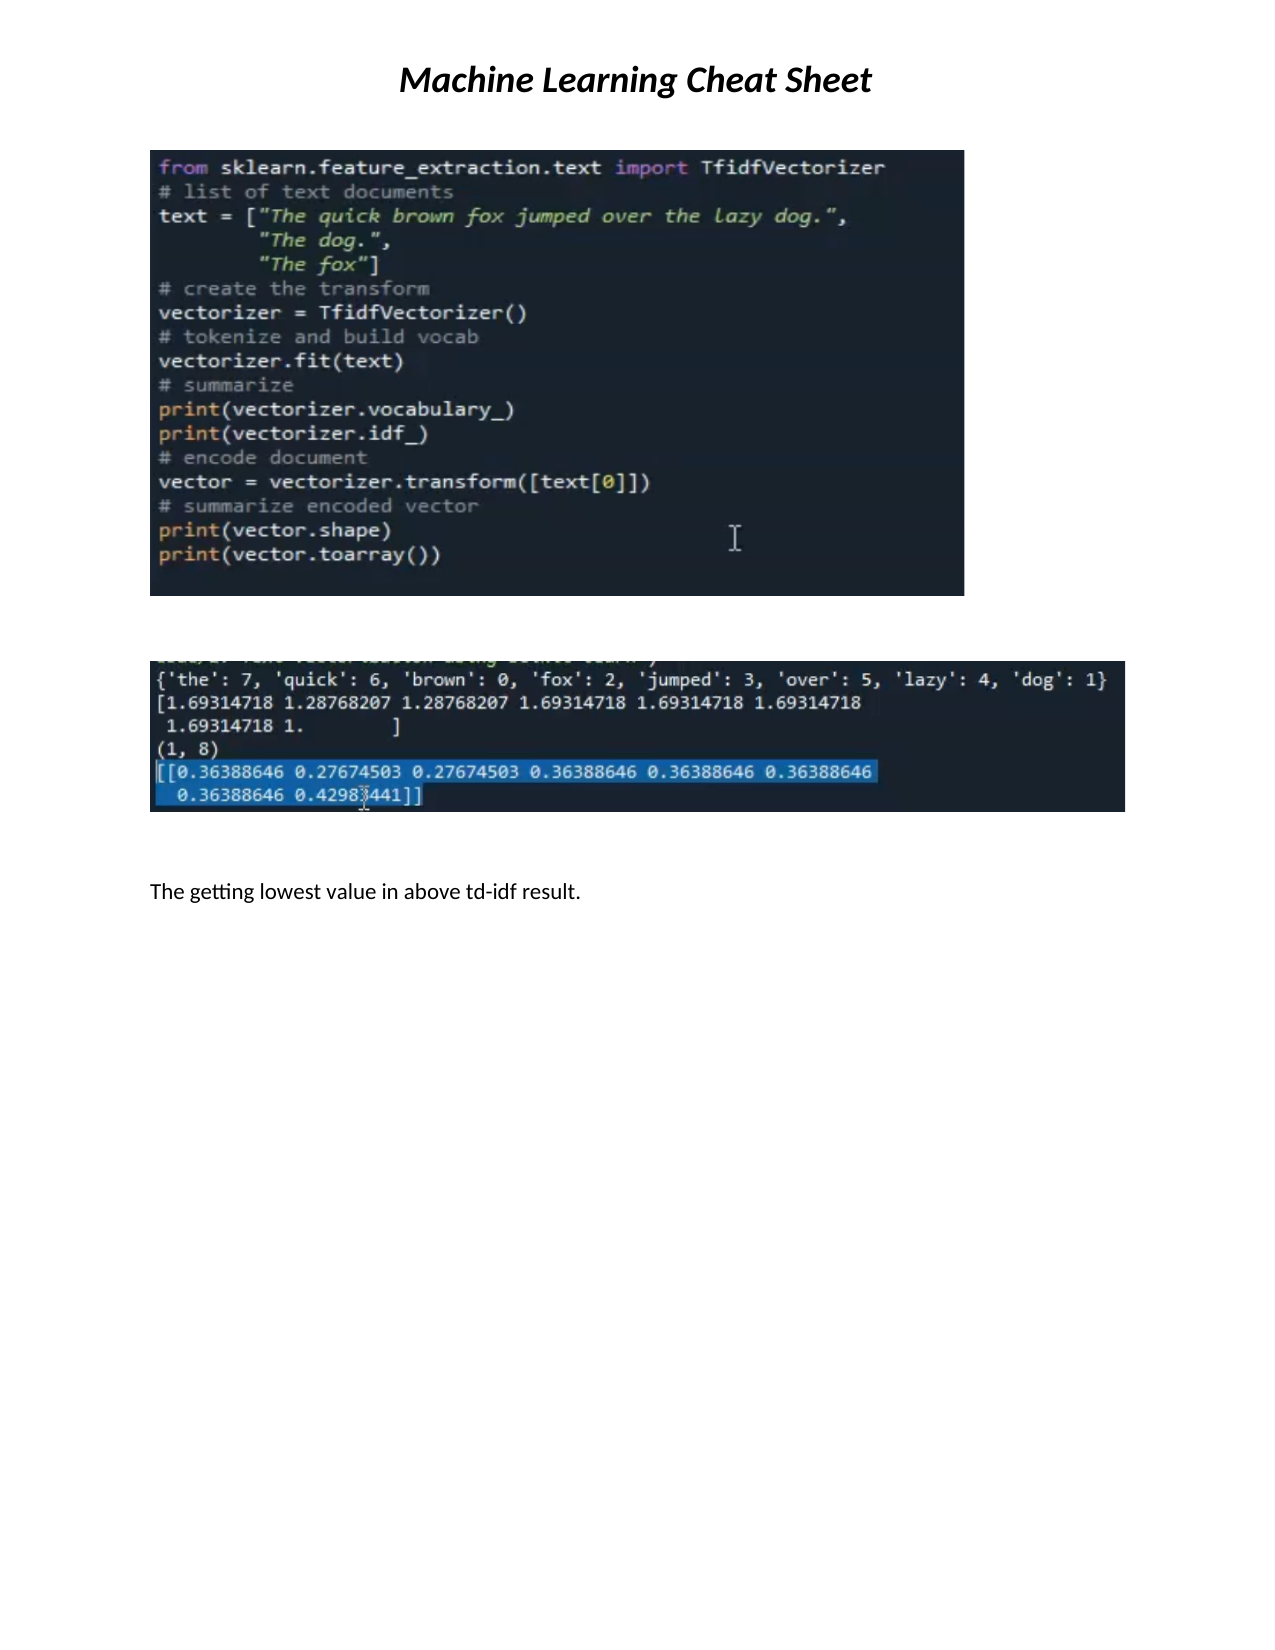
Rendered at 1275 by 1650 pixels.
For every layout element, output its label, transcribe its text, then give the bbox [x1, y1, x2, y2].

picture [150, 661, 1125, 812]
text The getting lowest value in above td-idf result. [150, 877, 1125, 905]
picture [150, 150, 965, 596]
